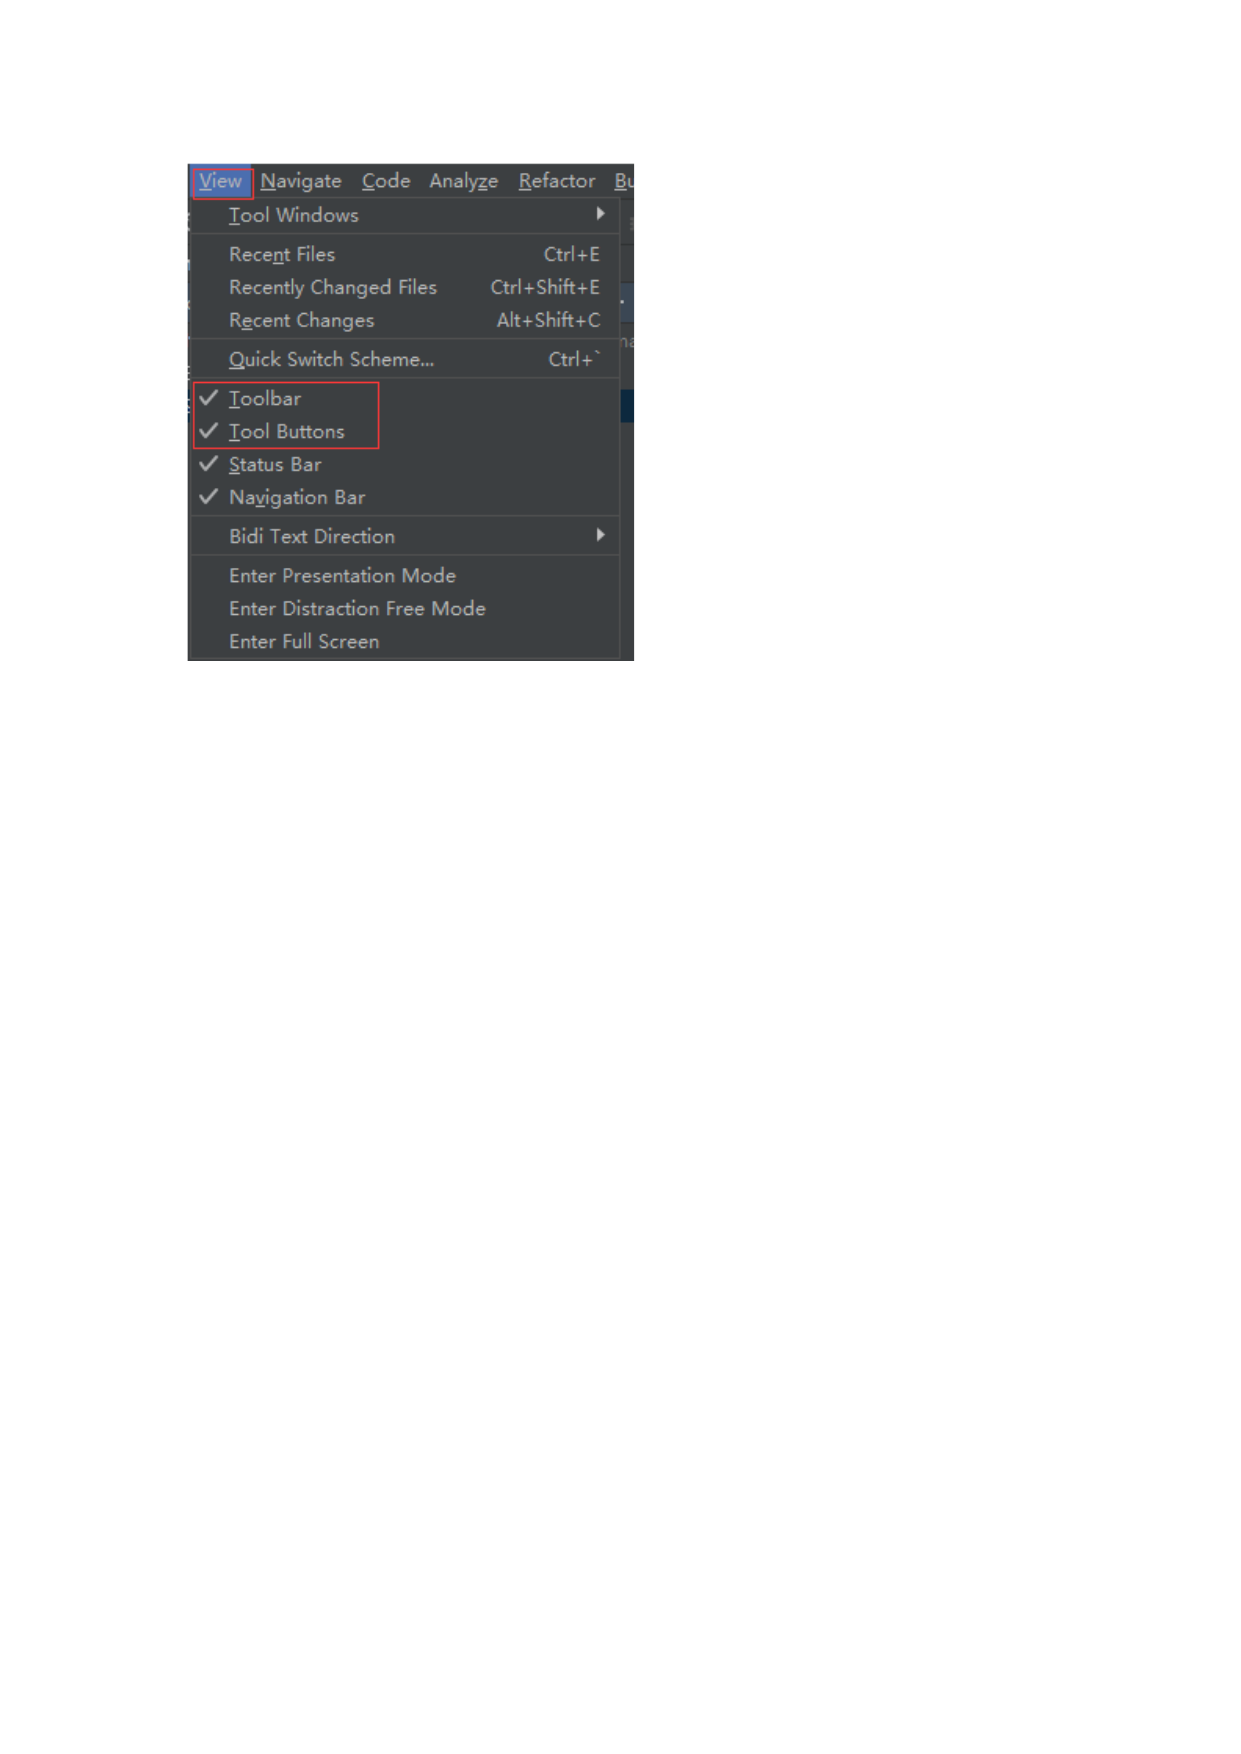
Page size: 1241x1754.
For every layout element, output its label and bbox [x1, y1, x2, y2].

picture [187, 162, 635, 661]
